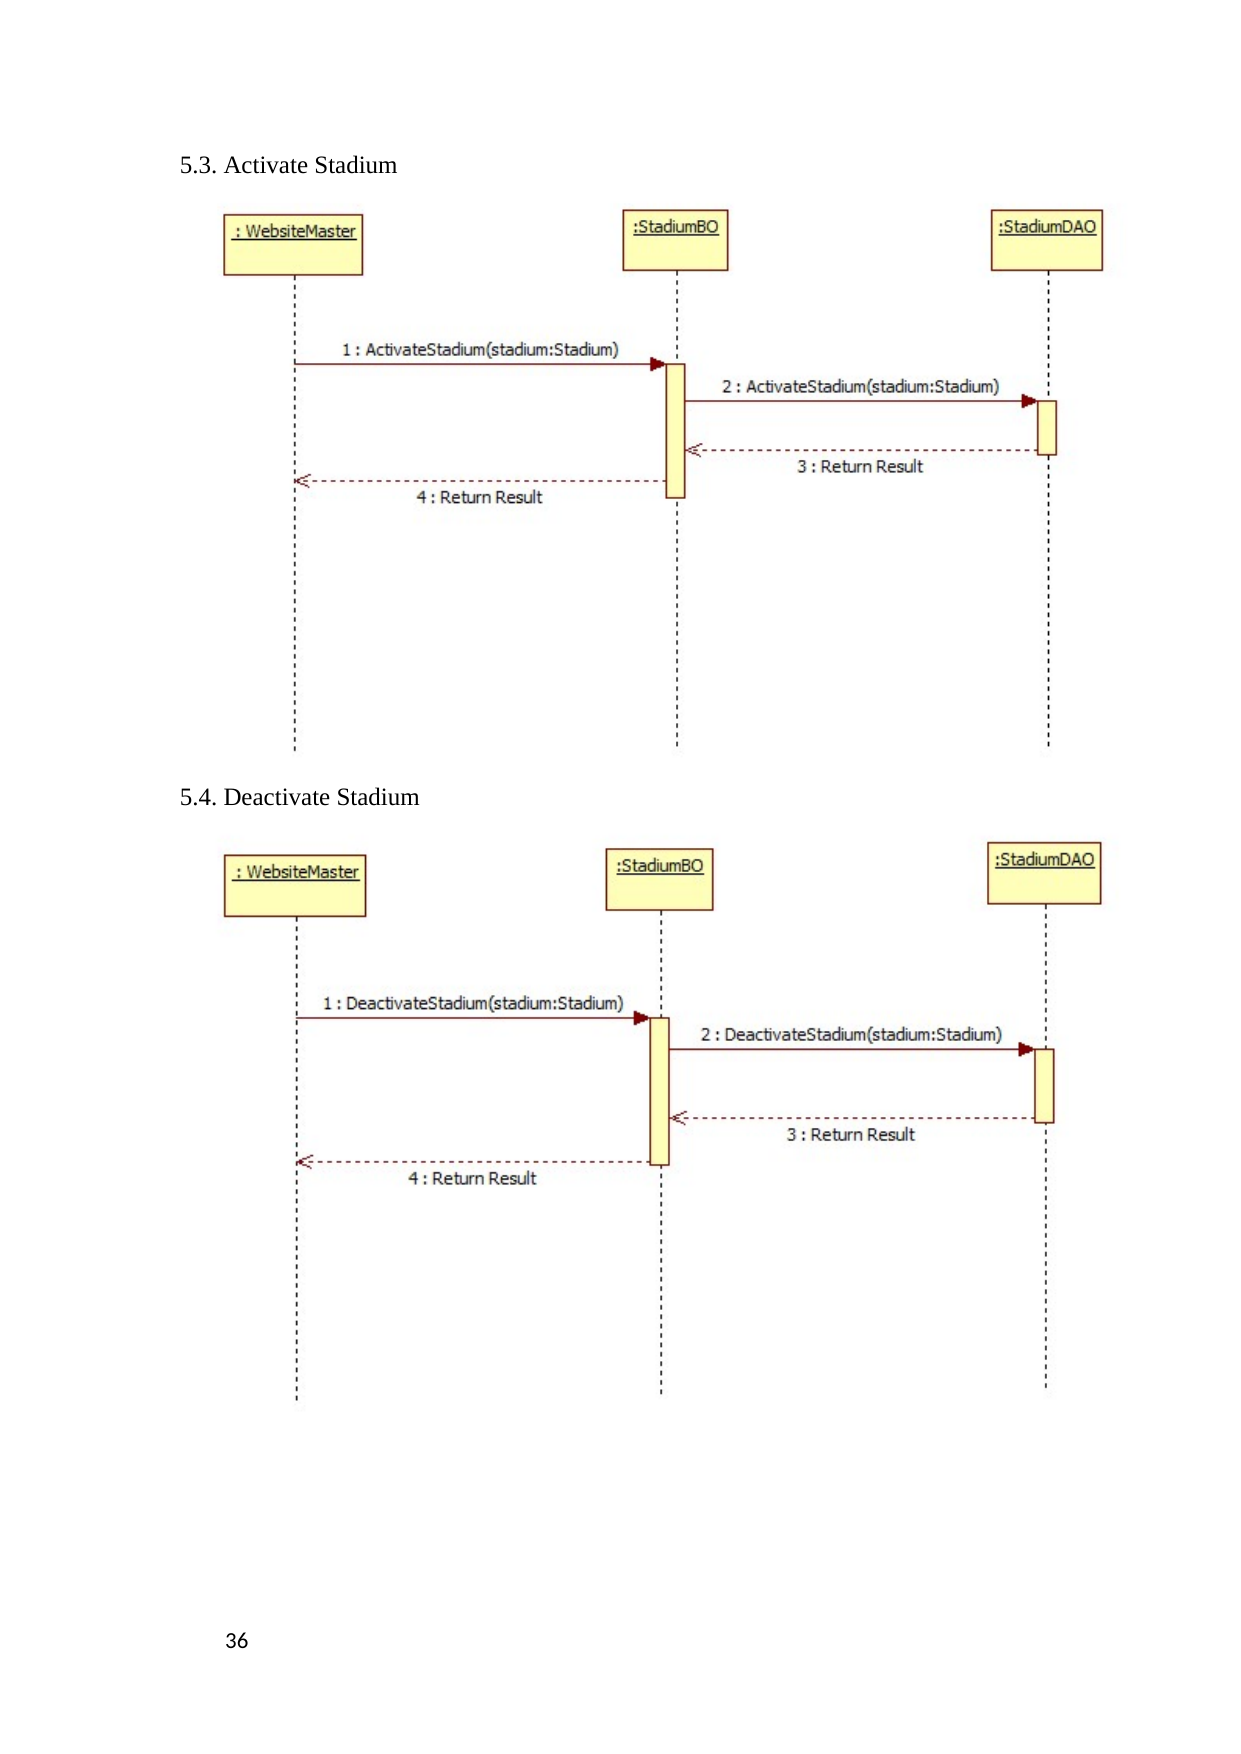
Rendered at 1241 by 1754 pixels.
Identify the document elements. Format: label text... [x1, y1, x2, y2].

subtitle Activate Stadium [179, 150, 1091, 179]
subtitle Deactivate Stadium [179, 782, 1091, 811]
picture [193, 179, 1134, 782]
picture [193, 811, 1133, 1432]
